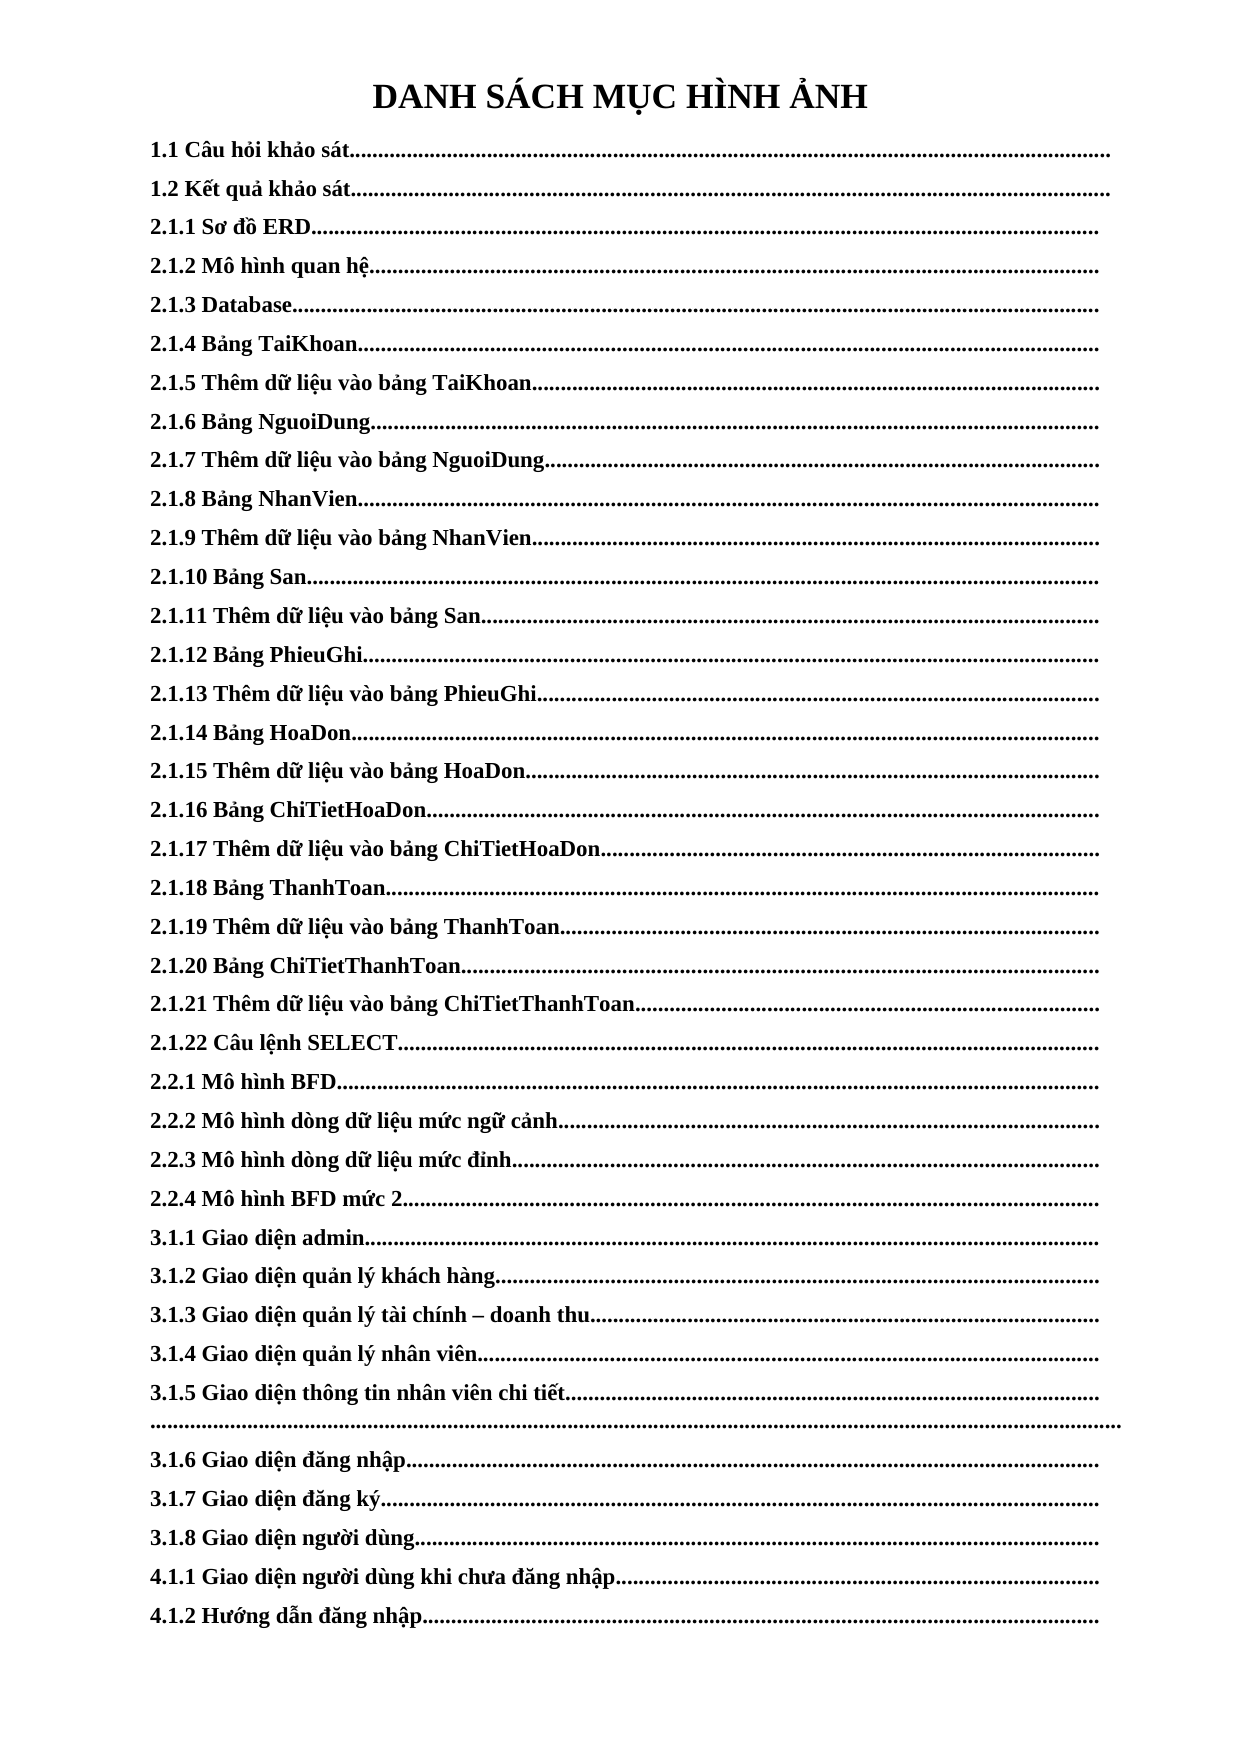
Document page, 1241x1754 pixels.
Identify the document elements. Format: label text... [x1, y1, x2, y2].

text 2.1.21 Thêm dữ liệu vào bảng ChiTietThanhToan 25 [150, 991, 1090, 1017]
text DANH SÁCH MỤC HÌNH ẢNH [150, 75, 1090, 116]
text 2.1.9 Thêm dữ liệu vào bảng NhanVien 21 [150, 524, 1090, 551]
text 2.1.16 Bảng ChiTietHoaDon 23 [150, 796, 1090, 823]
text 3.1.6 Giao diện đăng nhập 30 [150, 1446, 1090, 1473]
text 2.2.3 Mô hình dòng dữ liệu mức đỉnh 27 [150, 1146, 1090, 1172]
text 1.2 Kết quả khảo sát 9 [150, 174, 1090, 201]
text 2.1.22 Câu lệnh SELECT 26 [150, 1029, 1090, 1056]
text 3.1.5 Giao diện thông tin nhân viên chi tiết 29 [150, 1379, 1090, 1434]
text 2.1.14 Bảng HoaDon 23 [150, 718, 1090, 745]
text 3.1.3 Giao diện quản lý tài chính – doanh thu 29 [150, 1301, 1090, 1328]
text 1.1 Câu hỏi khảo sát 3 [150, 136, 1090, 162]
text 2.2.2 Mô hình dòng dữ liệu mức ngữ cảnh 26 [150, 1107, 1090, 1133]
text 2.1.18 Bảng ThanhToan 24 [150, 874, 1090, 900]
text 2.1.20 Bảng ChiTietThanhToan 25 [150, 952, 1090, 978]
text 2.1.15 Thêm dữ liệu vào bảng HoaDon 23 [150, 757, 1090, 784]
text 3.1.1 Giao diện admin 28 [150, 1224, 1090, 1250]
text 4.1.2 Hướng dẫn đăng nhập 32 [150, 1602, 1090, 1628]
text 2.1.13 Thêm dữ liệu vào bảng PhieuGhi 22 [150, 680, 1090, 706]
text 2.1.2 Mô hình quan hệ 18 [150, 252, 1090, 279]
text 2.1.19 Thêm dữ liệu vào bảng ThanhToan 24 [150, 913, 1090, 939]
text 2.1.17 Thêm dữ liệu vào bảng ChiTietHoaDon 24 [150, 835, 1090, 861]
text 4.1.1 Giao diện người dùng khi chưa đăng nhập 32 [150, 1563, 1090, 1589]
text 3.1.2 Giao diện quản lý khách hàng 28 [150, 1262, 1090, 1289]
text 2.2.1 Mô hình BFD 26 [150, 1068, 1090, 1094]
text 2.2.4 Mô hình BFD mức 2 27 [150, 1185, 1090, 1211]
text 3.1.7 Giao diện đăng ký 30 [150, 1485, 1090, 1512]
text 2.1.11 Thêm dữ liệu vào bảng San 22 [150, 602, 1090, 628]
text 3.1.4 Giao diện quản lý nhân viên 29 [150, 1340, 1090, 1367]
text 2.1.8 Bảng NhanVien 21 [150, 485, 1090, 512]
text 3.1.8 Giao diện người dùng 31 [150, 1524, 1090, 1550]
text 2.1.6 Bảng NguoiDung 20 [150, 408, 1090, 434]
text 2.1.3 Database 19 [150, 291, 1090, 317]
text 2.1.10 Bảng San 21 [150, 563, 1090, 589]
text 2.1.7 Thêm dữ liệu vào bảng NguoiDung 20 [150, 447, 1090, 473]
text 2.1.12 Bảng PhieuGhi 22 [150, 641, 1090, 667]
text 2.1.4 Bảng TaiKhoan 19 [150, 330, 1090, 356]
text 2.1.1 Sơ đồ ERD 17 [150, 213, 1090, 240]
text 2.1.5 Thêm dữ liệu vào bảng TaiKhoan 20 [150, 369, 1090, 395]
